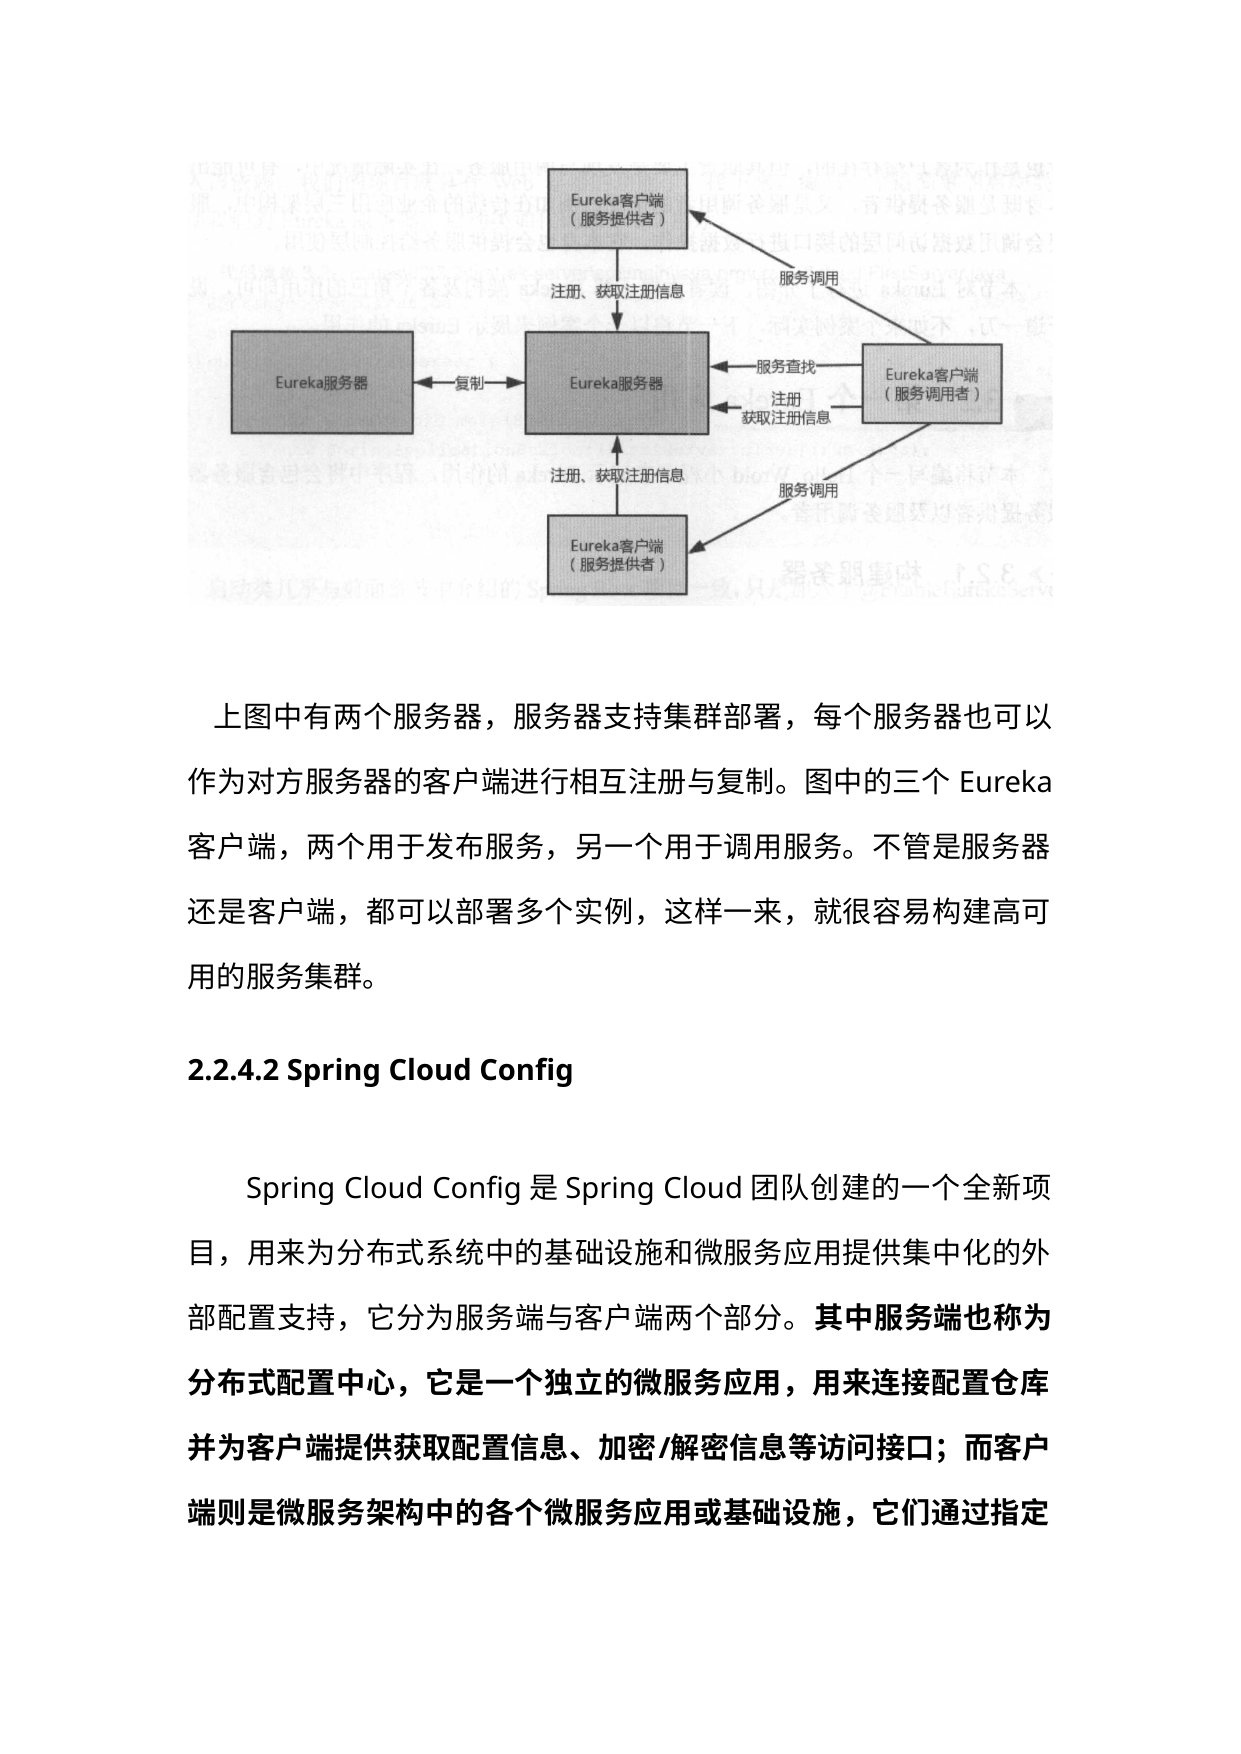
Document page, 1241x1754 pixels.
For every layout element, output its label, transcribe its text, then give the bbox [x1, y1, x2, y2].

subtitle 2.2.4.2 Spring Cloud Config [187, 1036, 1053, 1101]
text 上图中有两个服务器，服务器支持集群部署，每个服务器也可以作为对方服务器的客户端进行相互注册与复制。图中的三个Eureka客户端，两个用于发布服务，另一个用于调用服务。不管是服务器还是客户端，都可以部署多个实例，这样一来，就很容易构建高可用的服务集群。 [187, 682, 1053, 1007]
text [187, 1153, 1053, 1543]
picture [187, 162, 1053, 606]
